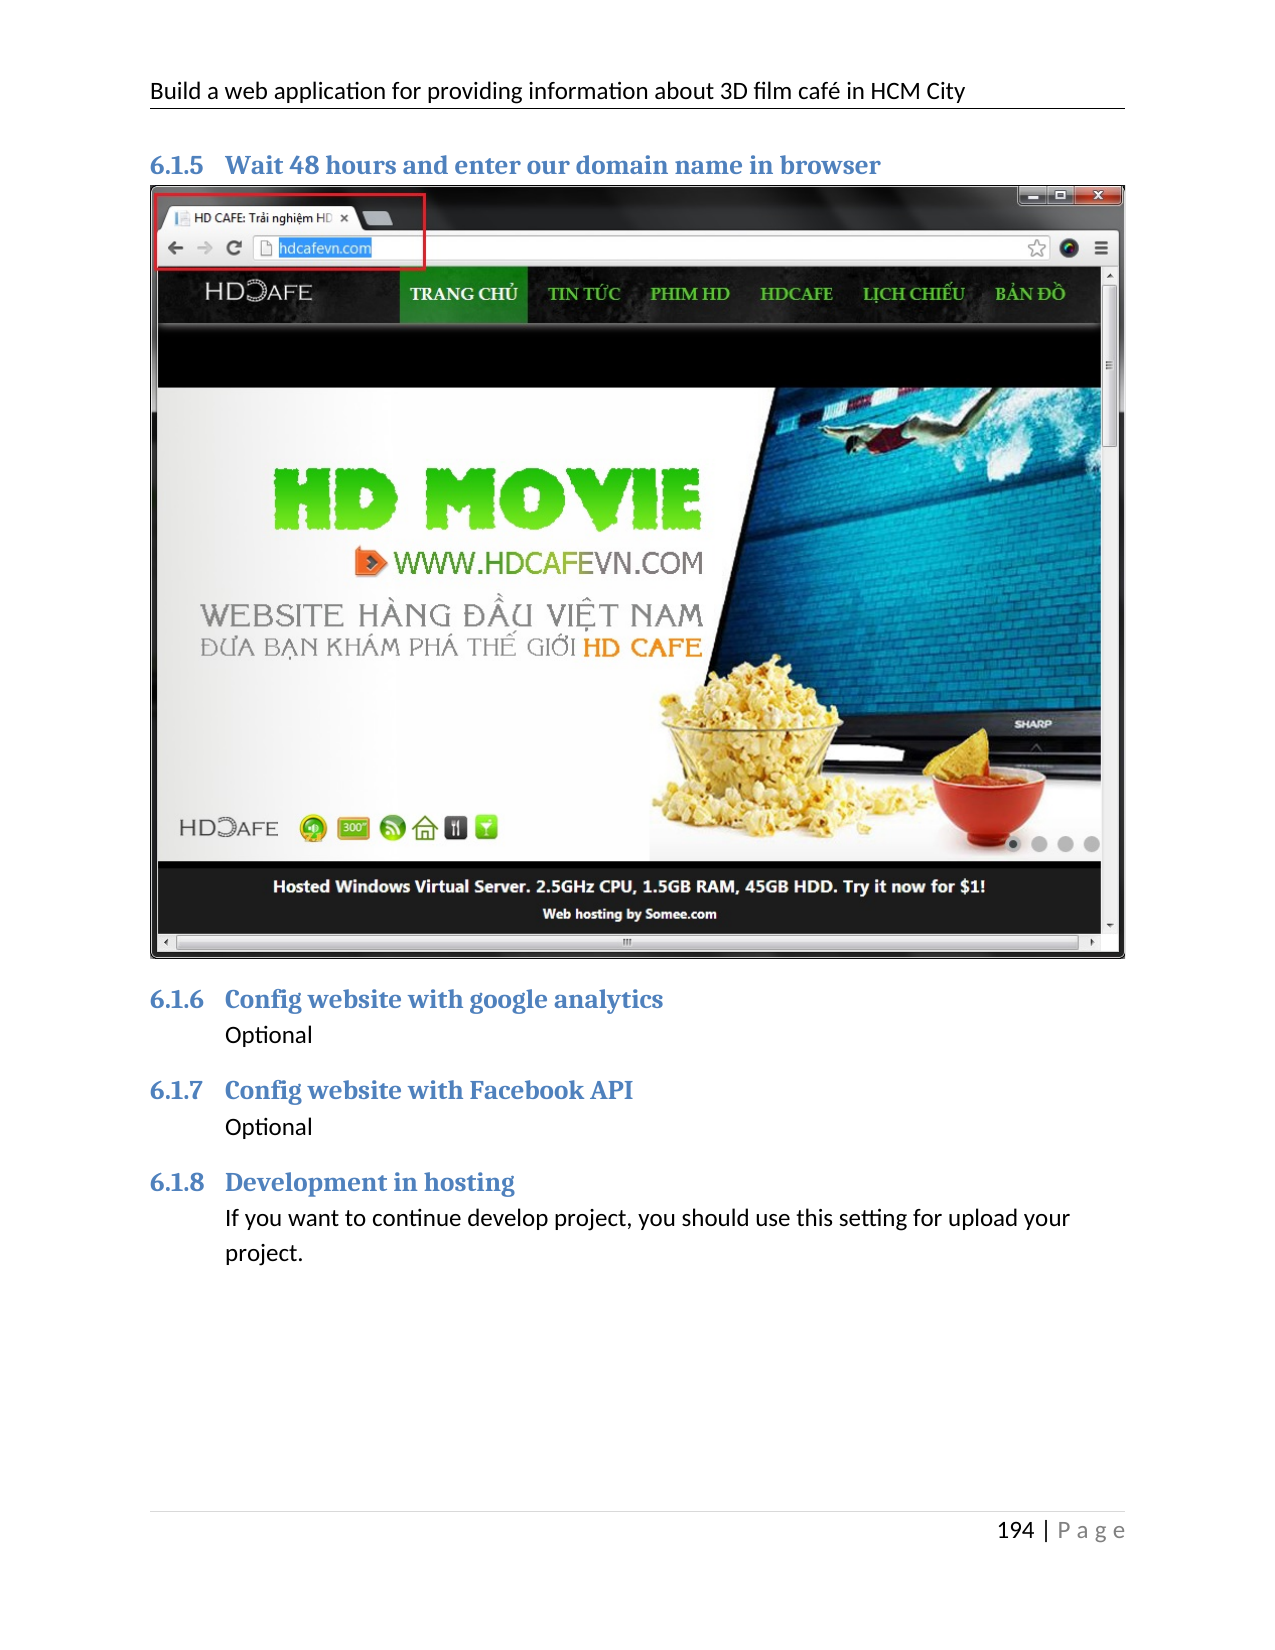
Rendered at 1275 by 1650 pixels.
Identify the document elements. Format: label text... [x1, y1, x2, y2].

subtitle Config website with Facebook API [150, 1075, 1125, 1106]
text Optional [225, 1019, 1125, 1050]
subtitle Wait 48 hours and enter our domain name in browser [150, 150, 1125, 181]
subtitle Config website with google analytics [150, 984, 1125, 1015]
text If you want to continue develop project, you should use this setting for upload your project. [225, 1202, 1125, 1268]
text Optional [225, 1111, 1125, 1141]
picture [150, 185, 1125, 959]
subtitle Development in hosting [150, 1167, 1125, 1198]
